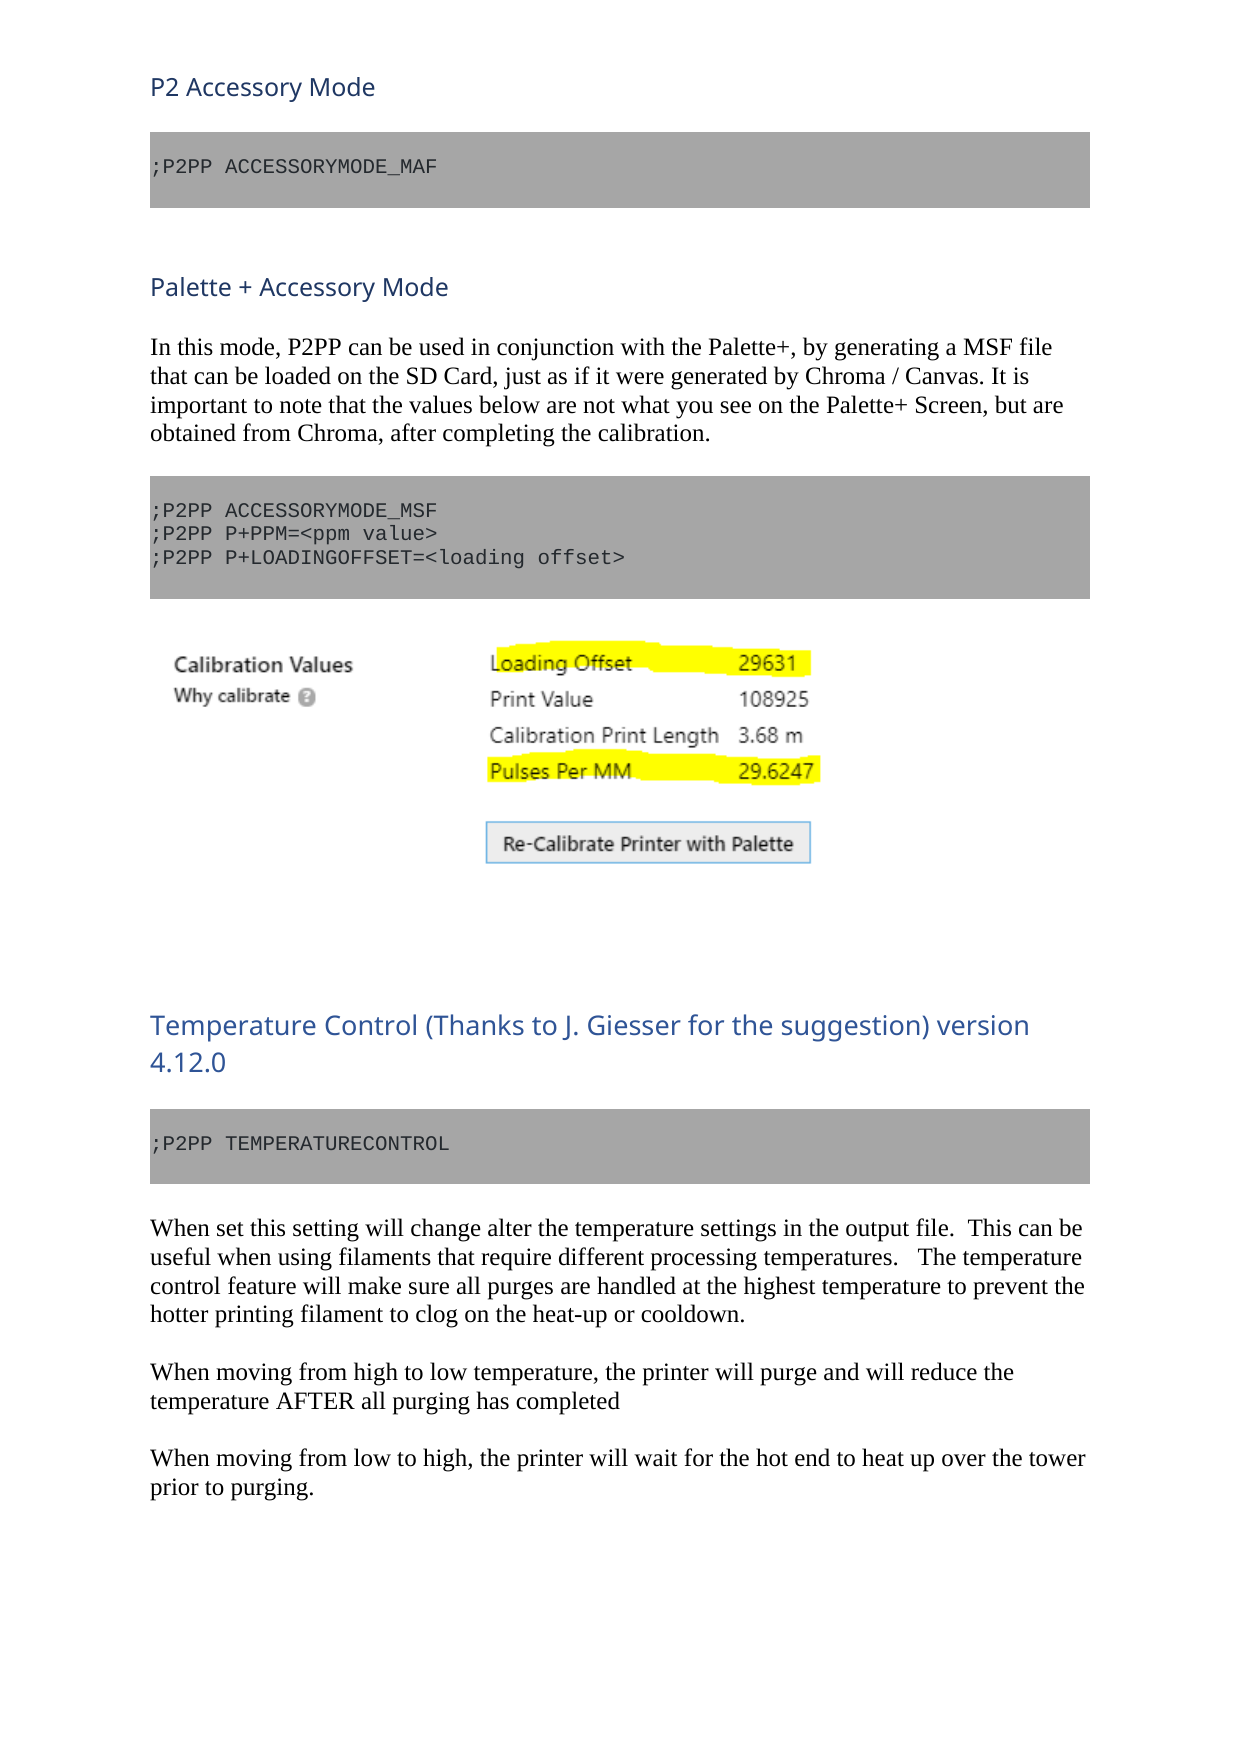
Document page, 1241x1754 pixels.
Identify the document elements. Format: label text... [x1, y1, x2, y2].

subtitle Palette + Accessory Mode [150, 269, 1090, 303]
subtitle Temperature Control (Thanks to J. Giesser for the suggestion) version 4.12.0 [150, 1006, 1090, 1080]
text ;P2PP ACCESSORYMODE_MSF [150, 499, 1090, 523]
text In this mode, P2PP can be used in conjunction with the Palette+, by generating a MSF file that can be loaded on the SD Card, just as if it were generated by Chroma / Canvas. It is important to note that the values below are not what you see on the Palette+ Screen, but are obtained from Chroma, after completing the calibration. [150, 332, 1090, 447]
text When set this setting will change alter the temperature settings in the output file. This can be useful when using filaments that require different processing temperatures. The temperature control feature will make sure all purges are handled at the highest temperature to prevent the hotter printing filament to clog on the heat-up or cooldown. [150, 1213, 1090, 1328]
text ;P2PP P+LOADINGOFFSET=<loading offset> [150, 547, 1090, 571]
subtitle P2 Accessory Mode [150, 69, 1090, 103]
picture [150, 627, 880, 878]
text ;P2PP TEMPERATURECONTROL [150, 1132, 1090, 1156]
text When moving from high to low temperature, the printer will purge and will reduce the temperature AFTER all purging has completed [150, 1357, 1090, 1414]
text ;P2PP P+PPM=<ppm value> [150, 523, 1090, 547]
text When moving from low to high, the printer will wait for the hot end to heat up over the tower prior to purging. [150, 1443, 1090, 1501]
text ;P2PP ACCESSORYMODE_MAF [150, 156, 1090, 179]
